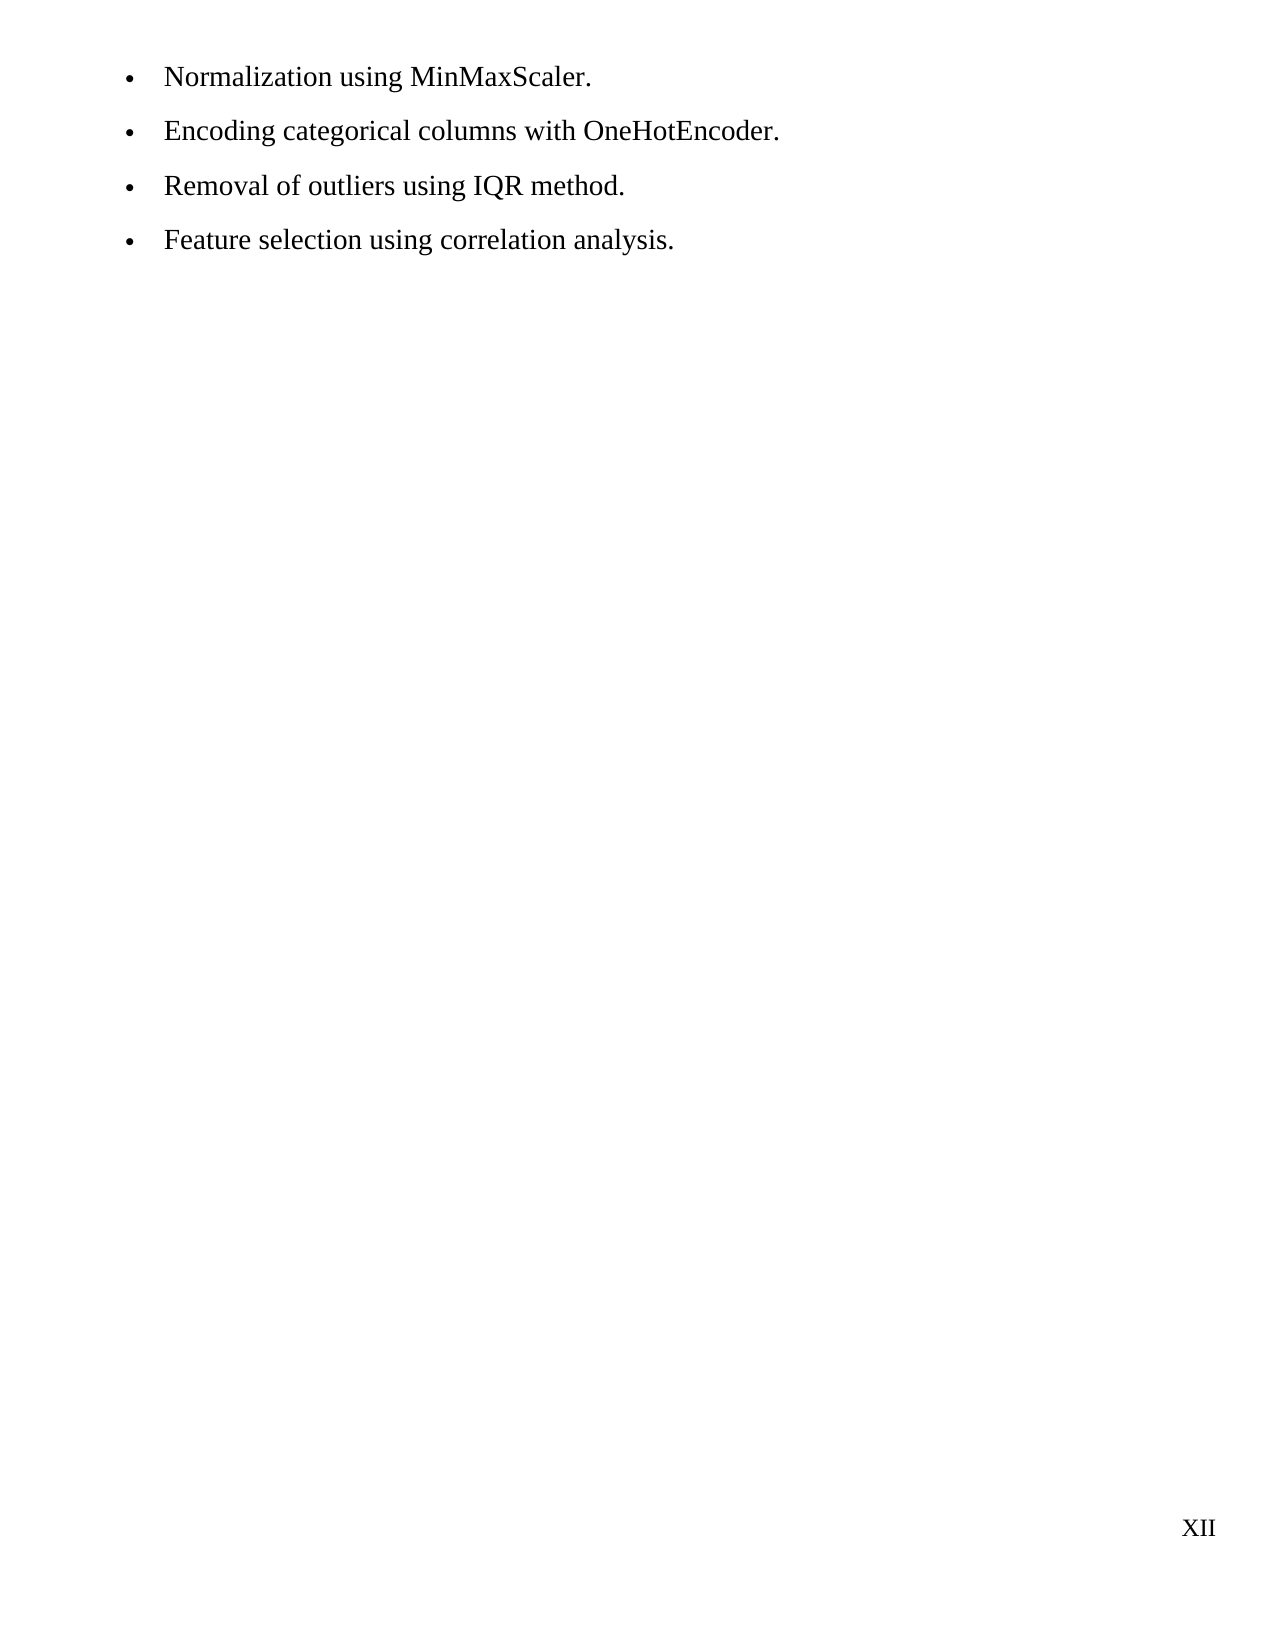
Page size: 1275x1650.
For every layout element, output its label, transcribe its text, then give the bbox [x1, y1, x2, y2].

list Removal of outliers using IQR method. [126, 168, 1216, 202]
list Feature selection using correlation analysis. [126, 222, 1216, 256]
list Encoding categorical columns with OneHotEncoder. [126, 113, 1216, 147]
list Normalization using MinMaxScaler. [126, 59, 1216, 93]
